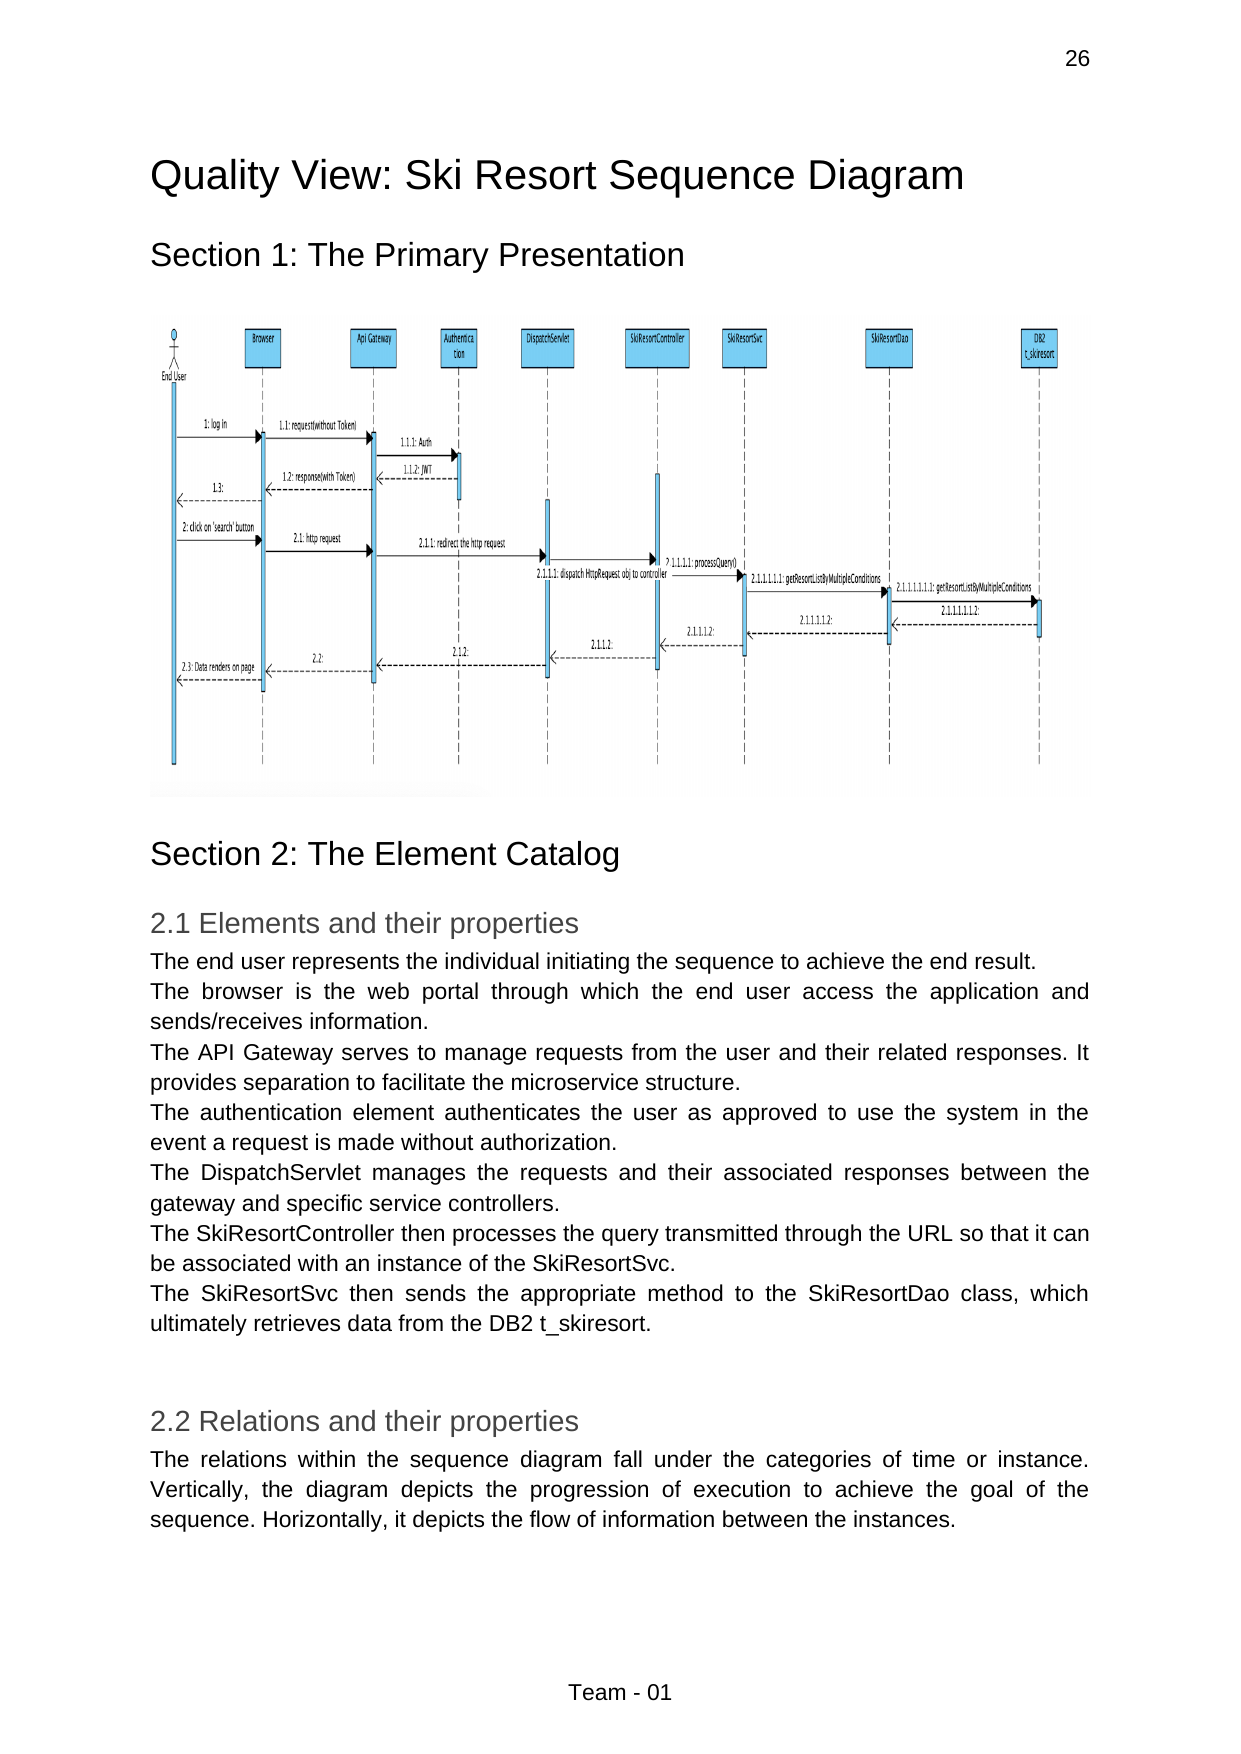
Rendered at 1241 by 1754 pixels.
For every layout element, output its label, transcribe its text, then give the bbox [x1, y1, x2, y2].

subtitle 2.2 Relations and their properties [150, 1404, 1090, 1438]
subtitle Quality View: Ski Resort Sequence Diagram [150, 150, 1090, 198]
text The relations within the sequence diagram fall under the categories of time or instance. Vertically, the diagram depicts the progression of execution to achieve the goal of the sequence. Horizontally, it depicts the flow of information between the instances. [150, 1446, 1090, 1533]
text The browser is the web portal through which the end user access the application and sends/receives information. [150, 978, 1090, 1035]
picture [150, 315, 1091, 797]
text The authentication element authenticates the user as approved to use the system in the event a request is made without authorization. [150, 1099, 1090, 1156]
text The end user represents the individual initiating the sequence to achieve the end result. [150, 948, 1090, 974]
subtitle 2.1 Elements and their properties [150, 906, 1090, 939]
subtitle Section 2: The Element Catalog [150, 834, 1090, 873]
text The DispatchServlet manages the requests and their associated responses between the gateway and specific service controllers. [150, 1159, 1090, 1216]
text The API Gateway serves to manage requests from the user and their related responses. It provides separation to facilitate the microservice structure. [150, 1038, 1090, 1095]
text The SkiResortSvc then sends the appropriate method to the SkiResortDao class, which ultimately retrieves data from the DB2 t_skiresort. [150, 1280, 1090, 1337]
subtitle Section 1: The Primary Presentation [150, 235, 1090, 274]
text The SkiResortController then processes the query transmitted through the URL so that it can be associated with an instance of the SkiResortSvc. [150, 1220, 1090, 1276]
